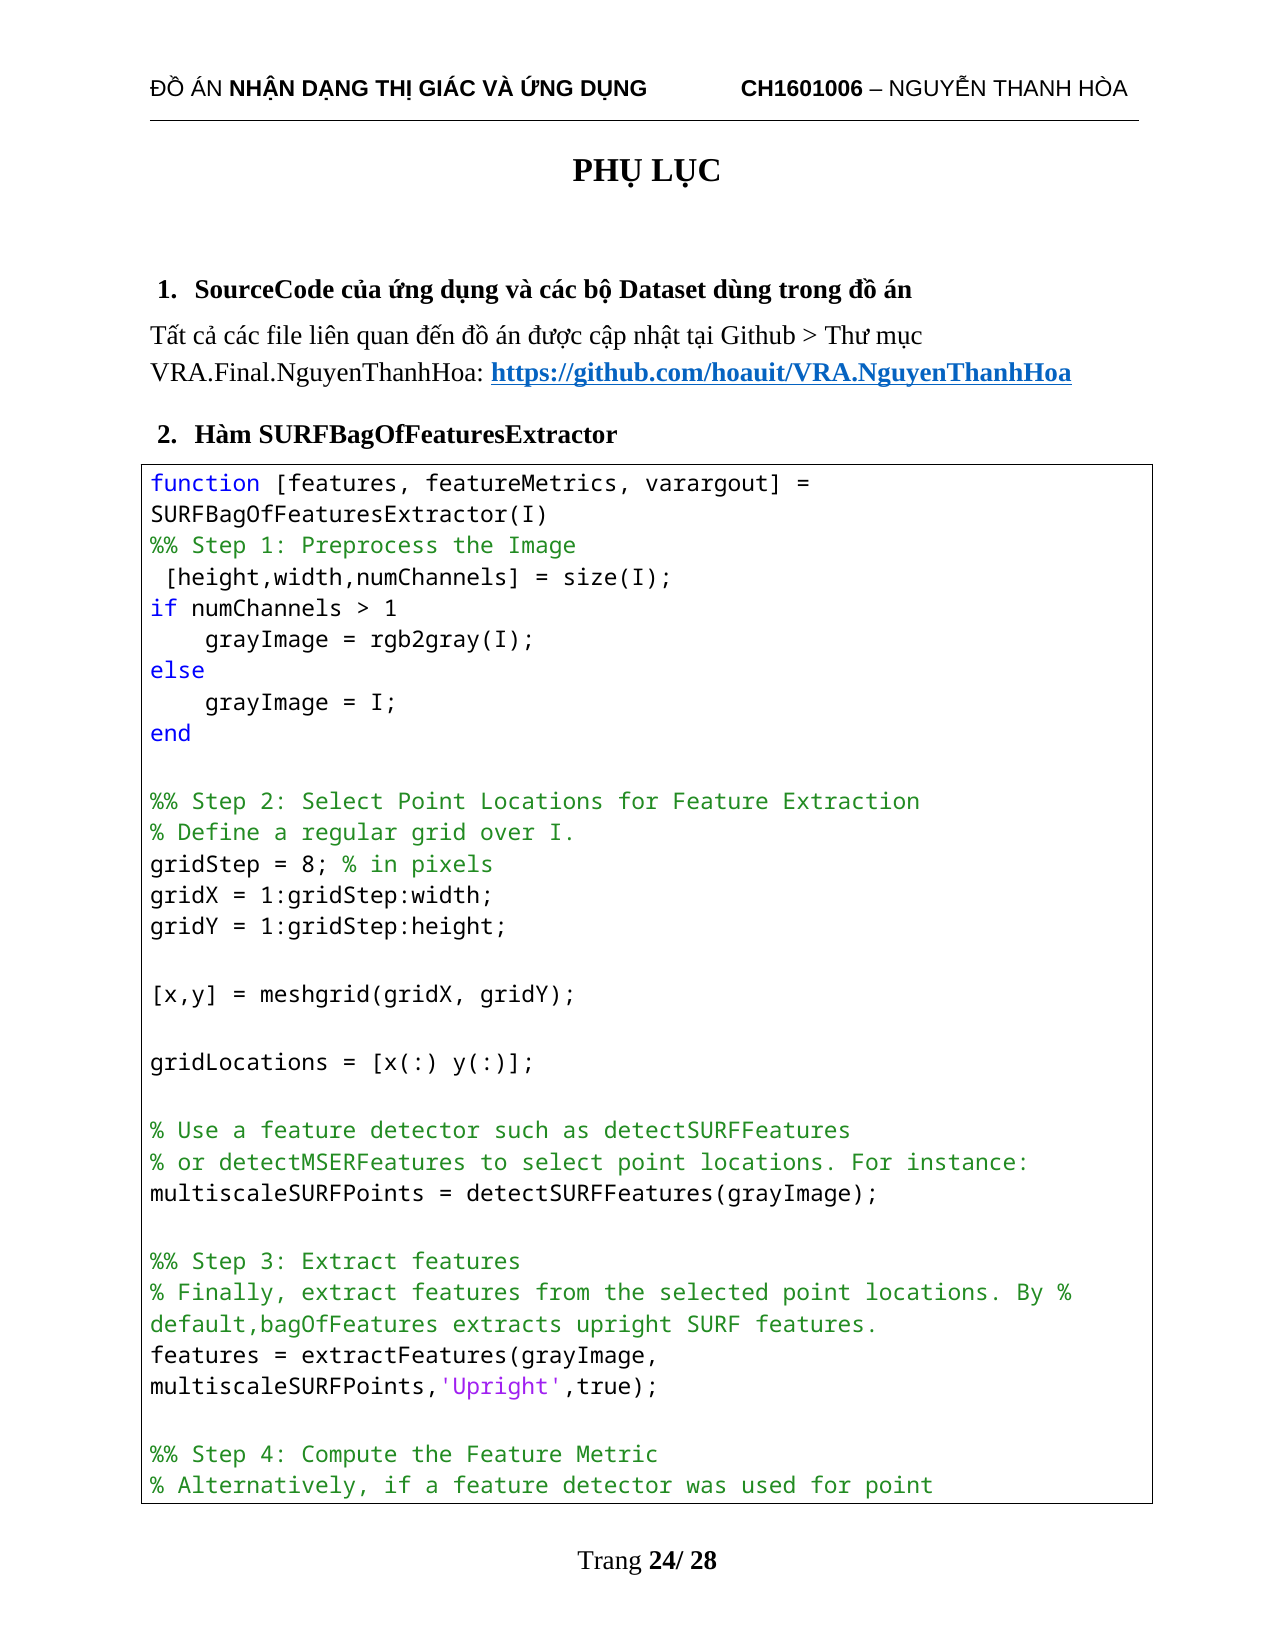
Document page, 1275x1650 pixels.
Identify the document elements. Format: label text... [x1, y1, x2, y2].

text end [150, 717, 1144, 748]
text else [150, 654, 1144, 686]
text % Use a feature detector such as detectSURFFeatures [150, 1114, 1144, 1146]
text multiscaleSURFPoints = detectSURFFeatures(grayImage); [150, 1177, 1144, 1208]
text features = extractFeatures(grayImage, multiscaleSURFPoints,'Upright',true); [150, 1339, 1144, 1401]
text % Alternatively, if a feature detector was used for point [142, 1466, 1152, 1503]
text [height,width,numChannels] = size(I); [150, 561, 1144, 592]
text %% Step 2: Select Point Locations for Feature Extraction [150, 785, 1144, 816]
subtitle SourceCode của ứng dụng và các bộ Dataset dùng trong đồ án [157, 273, 1144, 304]
text gridStep = 8; % in pixels [150, 847, 1144, 879]
text %% Step 3: Extract features [150, 1245, 1144, 1276]
text %% Step 4: Compute the Feature Metric [150, 1438, 1144, 1466]
text Tất cả các file liên quan đến đồ án được cập nhật tại Github > Thư mục VRA.Final.NguyenThanhHoa: https://github.com/hoauit/VRA.NguyenThanhHoa [150, 319, 1144, 390]
subtitle PHỤ LỤC [150, 150, 1144, 188]
text grayImage = rgb2gray(I); [150, 623, 1144, 654]
text gridLocations = [x(:) y(:)]; [150, 1046, 1144, 1077]
text gridY = 1:gridStep:height; [150, 910, 1144, 941]
text % Finally, extract features from the selected point locations. By % default,bagOfFeatures extracts upright SURF features. [150, 1276, 1144, 1339]
subtitle Hàm SURFBagOfFeaturesExtractor [157, 418, 1144, 449]
text grayImage = I; [150, 686, 1144, 717]
text % or detectMSERFeatures to select point locations. For instance: [150, 1146, 1144, 1177]
text if numChannels > 1 [150, 592, 1144, 623]
text % Define a regular grid over I. [150, 816, 1144, 847]
text gridX = 1:gridStep:width; [150, 879, 1144, 910]
text function [features, featureMetrics, varargout] = SURFBagOfFeaturesExtractor(I) [142, 465, 1152, 529]
text %% Step 1: Preprocess the Image [150, 529, 1144, 561]
text [x,y] = meshgrid(gridX, gridY); [150, 978, 1144, 1009]
